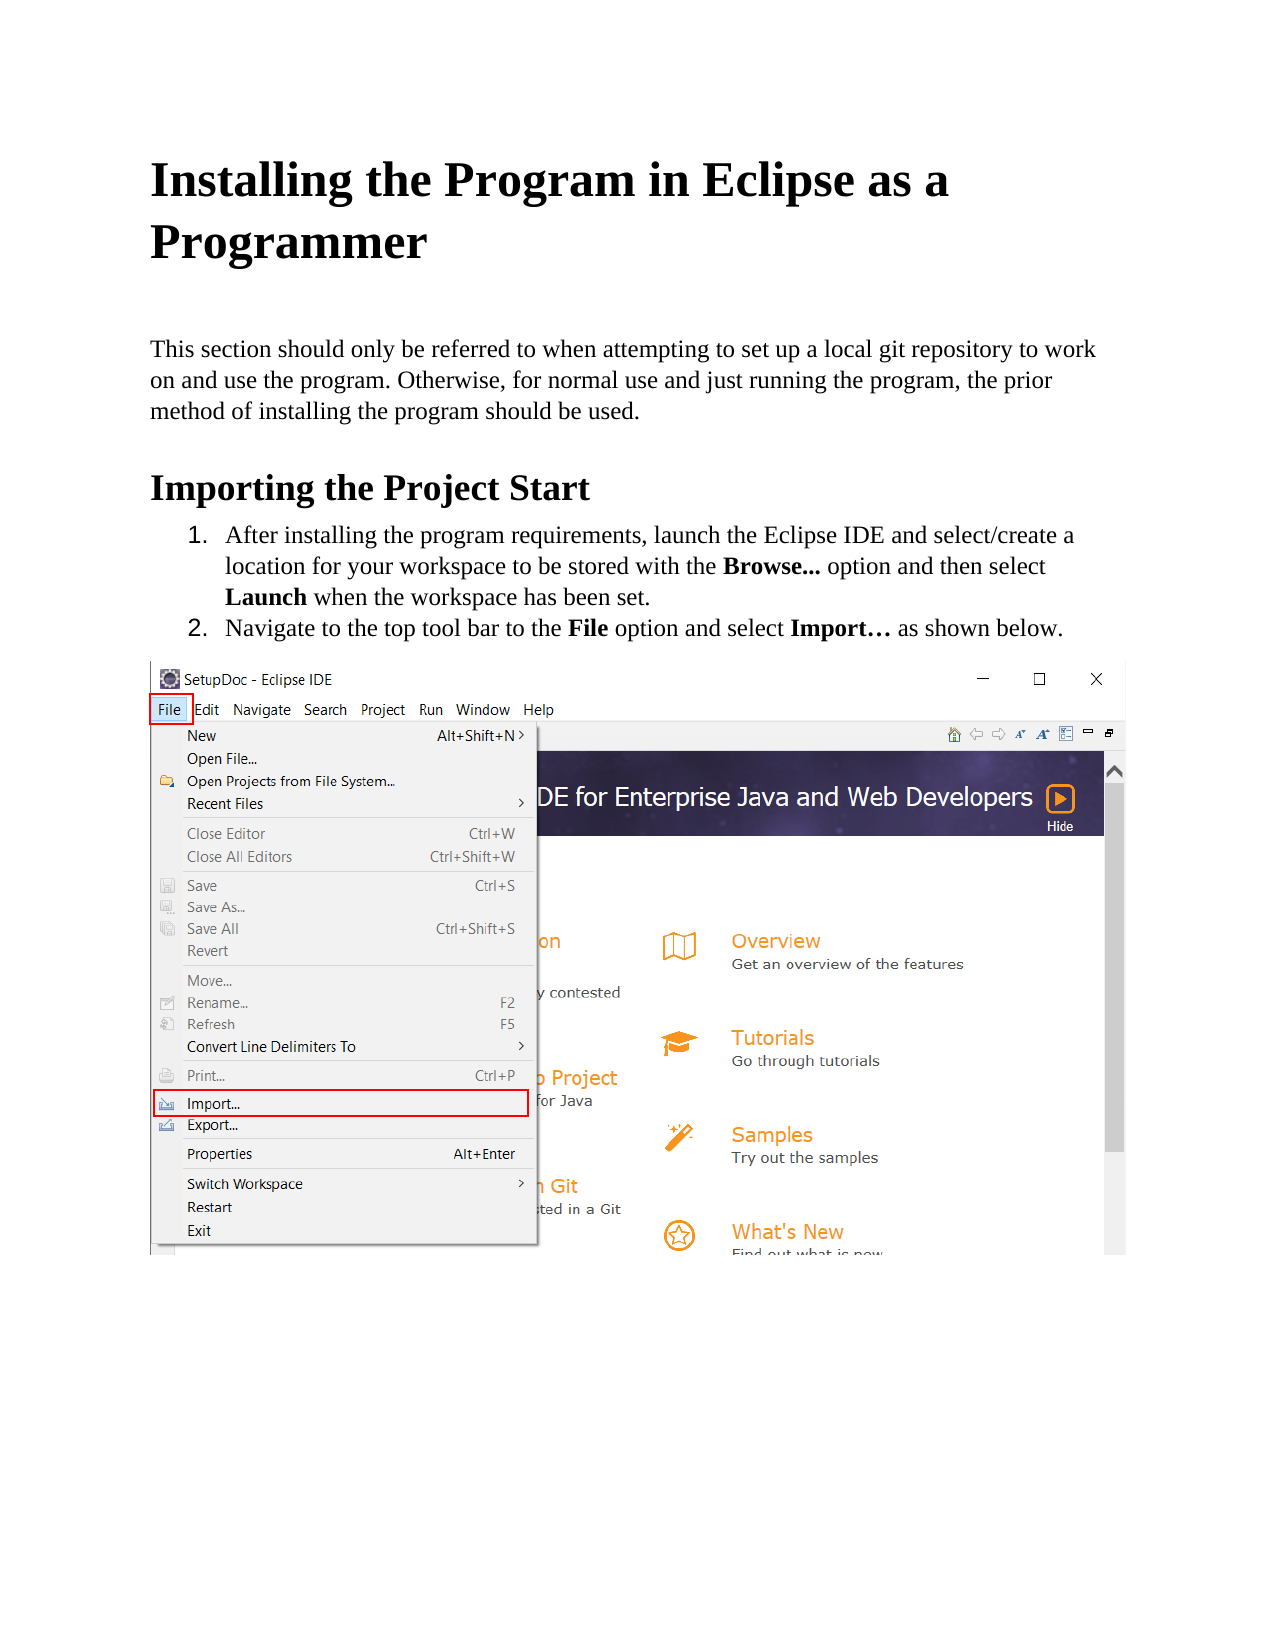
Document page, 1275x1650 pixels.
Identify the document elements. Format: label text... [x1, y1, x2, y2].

picture [150, 661, 1125, 1255]
list After installing the program requirements, launch the Eclipse IDE and select/create a location for your workspace to be stored with the Browse... option and then select Launch when the workspace has been set. [187, 520, 1125, 611]
subtitle Installing the Program in Eclipse as a Programmer [150, 150, 1125, 269]
subtitle Importing the Project Start [150, 465, 1125, 508]
picture [151, 695, 192, 723]
list Navigate to the top tool bar to the File option and select Import… as shown below. [187, 613, 1125, 642]
text This section should only be referred to when attempting to set up a local git repository to work on and use the program. Otherwise, for normal use and just running the program, the prior method of installing the program should be used. [150, 334, 1125, 425]
